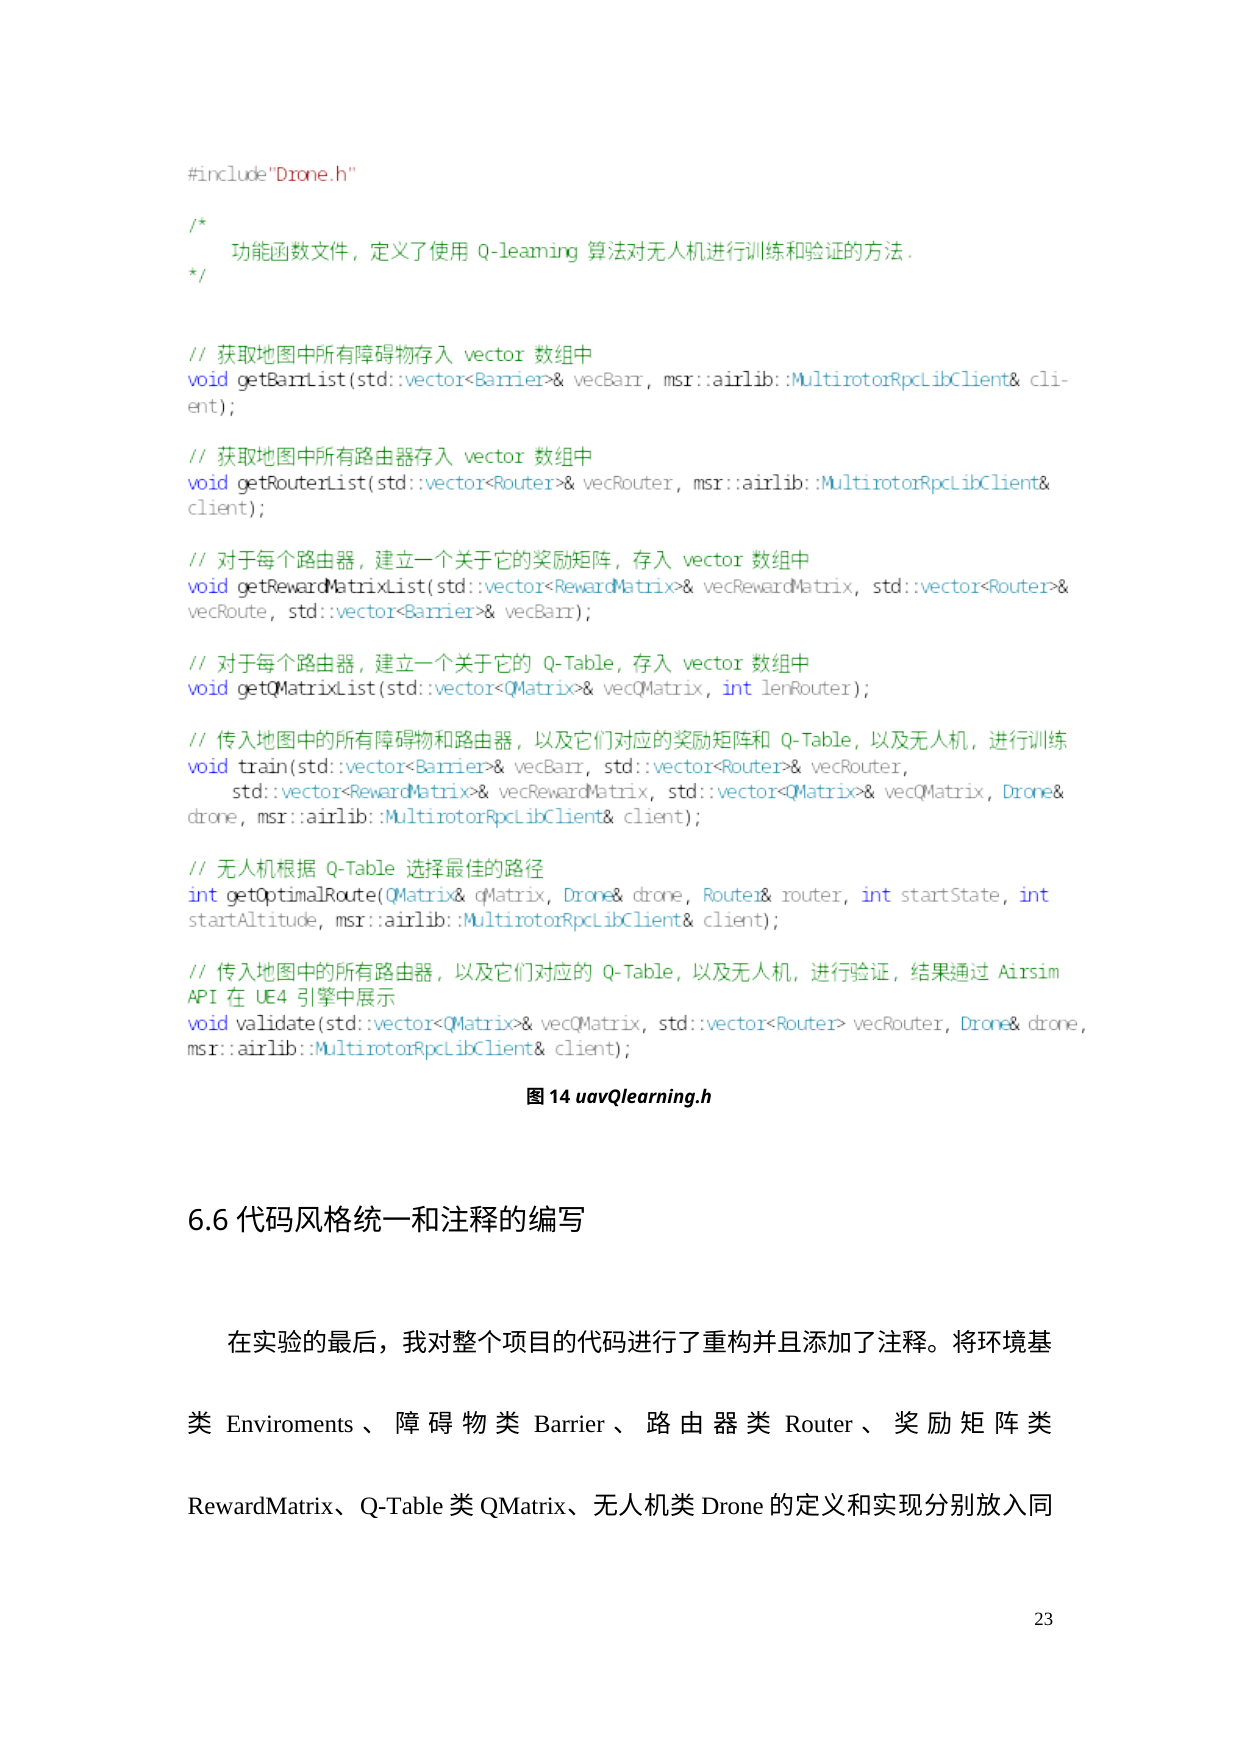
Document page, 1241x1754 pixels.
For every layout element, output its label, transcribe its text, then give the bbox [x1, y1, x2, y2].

text 图14 uavQlearning.h [187, 1079, 1053, 1112]
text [187, 1308, 1053, 1536]
subtitle 6.6 代码风格统一和注释的编写 [187, 1185, 1053, 1250]
